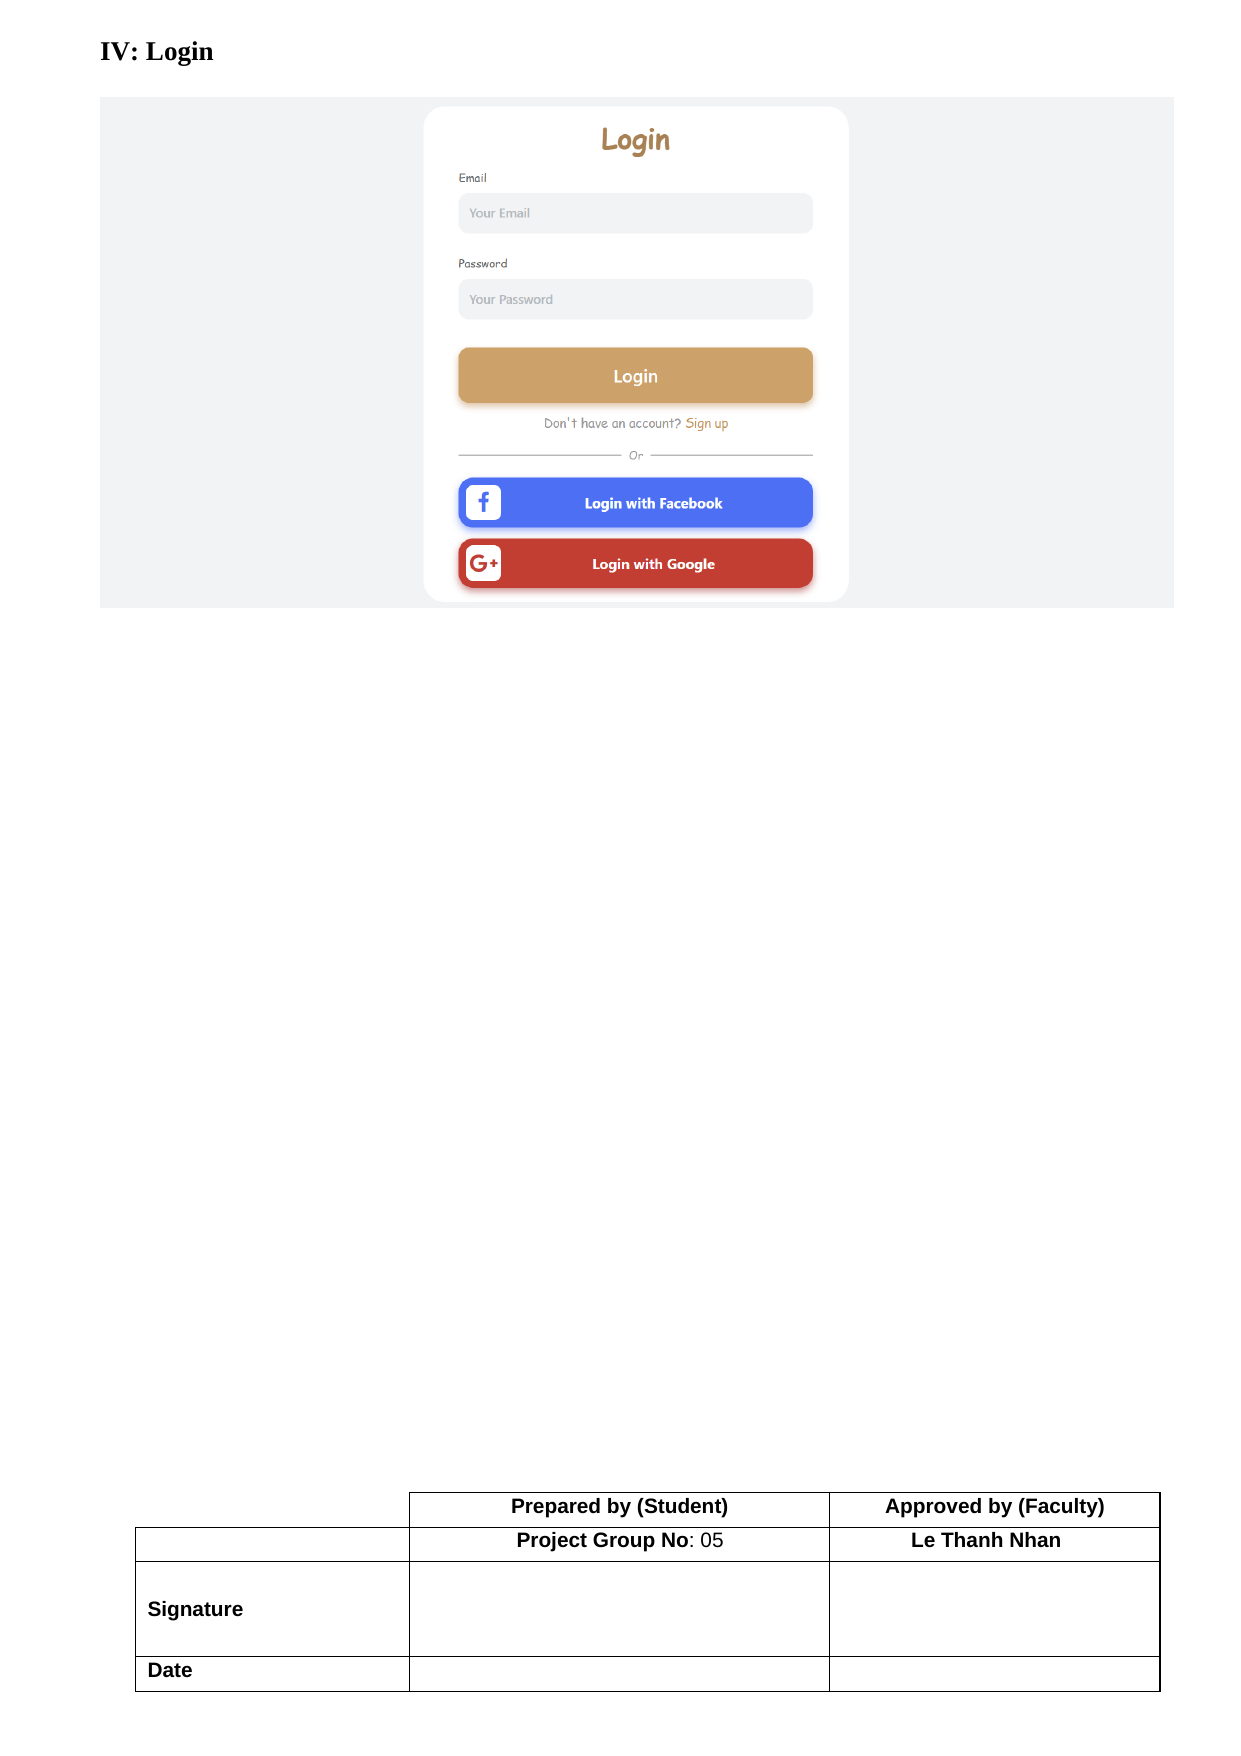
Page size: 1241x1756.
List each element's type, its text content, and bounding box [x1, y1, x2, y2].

picture [100, 97, 1174, 608]
text IV: Login [100, 35, 1173, 67]
